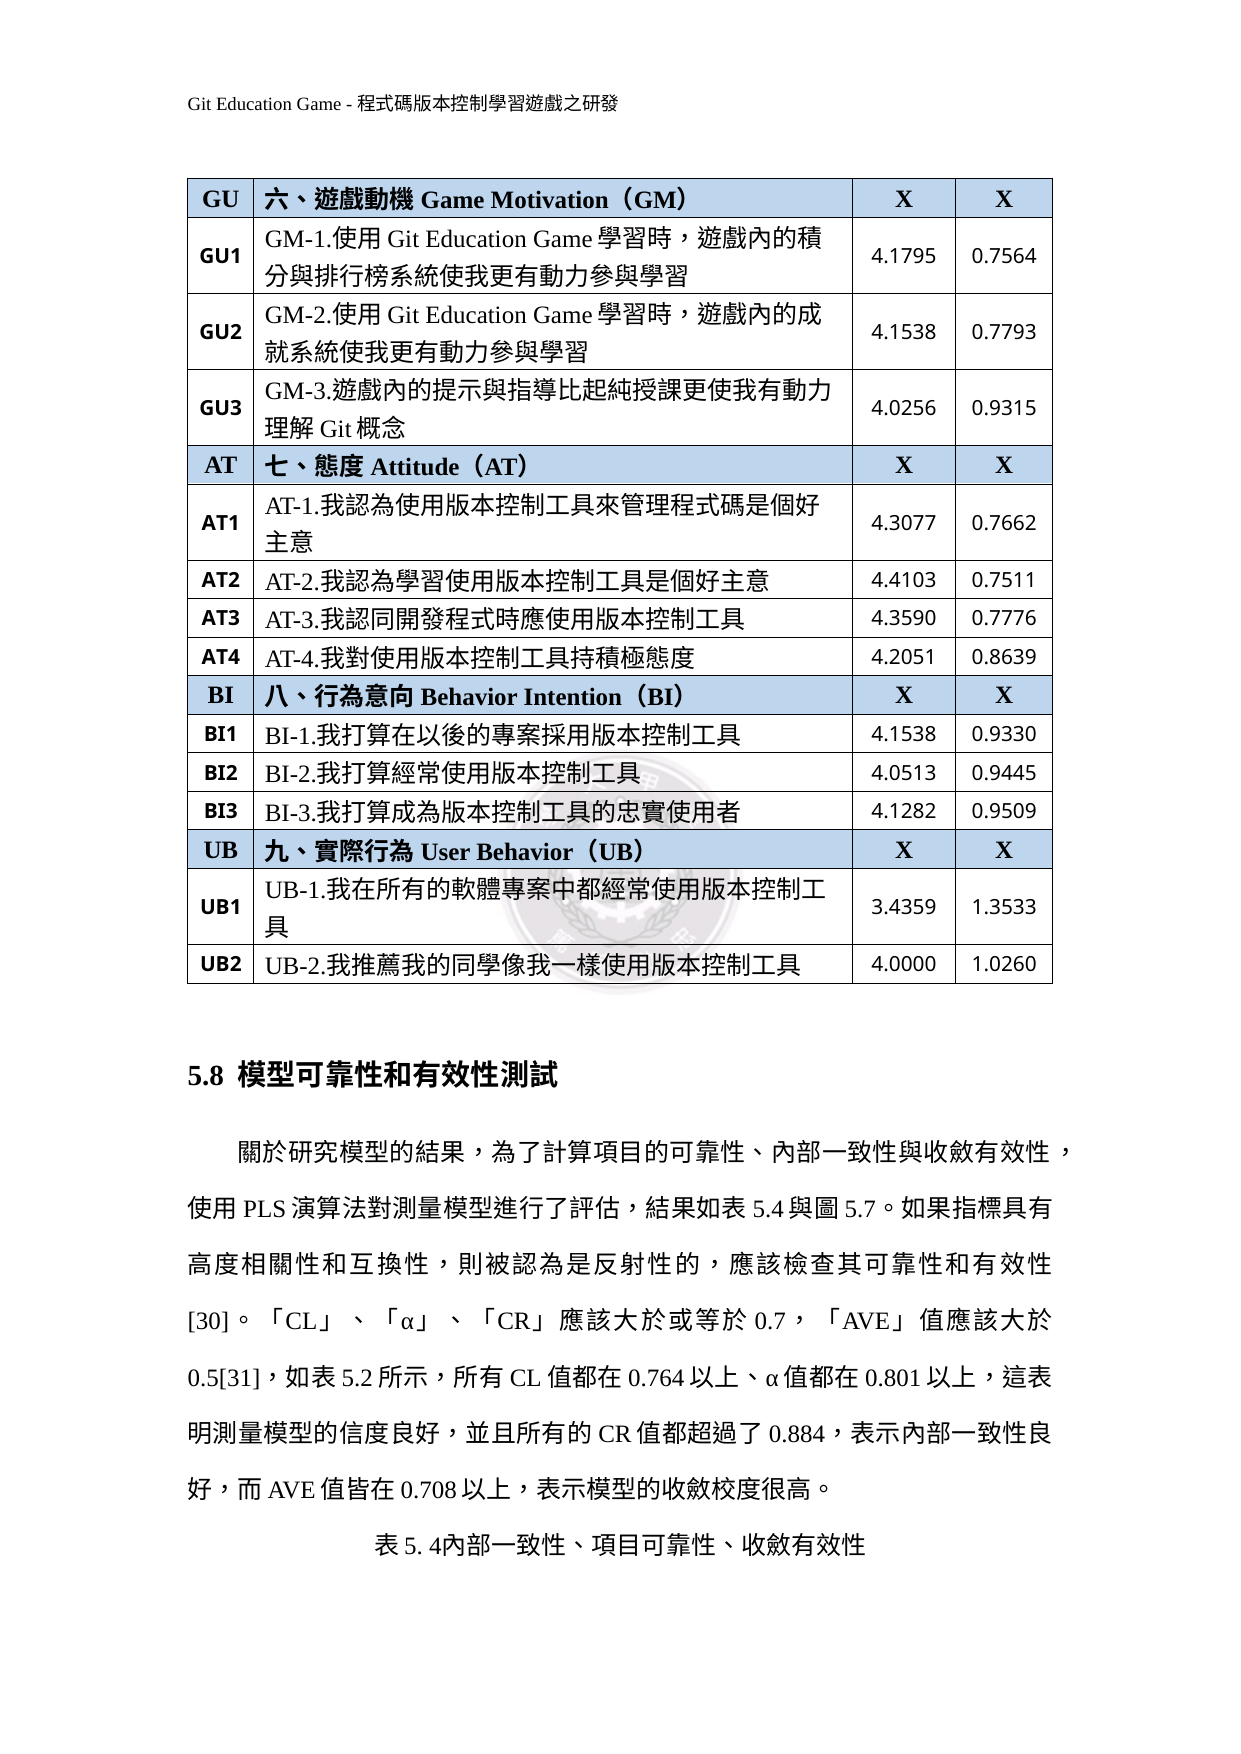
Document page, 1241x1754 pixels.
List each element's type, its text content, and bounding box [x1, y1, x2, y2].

table_cell 六、遊戲動機 Game Motivation（GM） [254, 179, 852, 217]
table_cell 4.1282 [853, 792, 955, 829]
table_cell 0.9445 [956, 753, 1052, 791]
table_cell 4.1538 [853, 294, 955, 369]
table_cell GU [188, 179, 253, 217]
table_cell X [956, 830, 1052, 868]
table_cell AT3 [188, 599, 253, 637]
table_cell AT1 [188, 485, 253, 559]
table_cell 0.9509 [956, 792, 1052, 829]
table_cell GM-1.使用Git Education Game學習時，遊戲內的積分與排行榜系統使我更有動力參與學習 [254, 218, 852, 293]
text 表5. 4內部一致性、項目可靠性、收斂有效性 [187, 1524, 1053, 1562]
table_cell BI2 [188, 753, 253, 791]
table_cell 4.3590 [853, 599, 955, 637]
table_cell 七、態度 Attitude（AT） [254, 446, 852, 483]
table_cell 0.7662 [956, 485, 1052, 559]
table_cell X [853, 830, 955, 868]
table_cell 九、實際行為 User Behavior（UB） [254, 830, 852, 868]
table_cell AT-4.我對使用版本控制工具持積極態度 [254, 638, 852, 675]
table_cell GM-3.遊戲內的提示與指導比起純授課更使我有動力理解Git概念 [254, 370, 852, 445]
table_cell UB-2.我推薦我的同學像我一樣使用版本控制工具 [254, 945, 852, 982]
text 關於研究模型的結果，為了計算項目的可靠性、內部一致性與收斂有效性，使用PLS演算法對測量模型進行了評估，結果如表5.4與圖5.7。如果指標具有高度相關性和互換性，則被認為是反射性的，應該檢查其可靠性和有效性[30]。「CL」、「α」、「CR」應該大於或等於0.7，「AVE」值應該大於0.5[31]，如表5.2所示，所有CL值都在0.764以上、α值都在0.801以上，這表明測量模型的信度良好，並且所有的CR值都超過了0.884，表示內部一致性良好，而AVE值皆在0.708以上，表示模型的收斂校度很高。 [187, 1131, 1053, 1506]
table_cell GU3 [188, 370, 253, 445]
table_cell 0.7793 [956, 294, 1052, 369]
table_cell 0.7564 [956, 218, 1052, 293]
table_cell 4.3077 [853, 485, 955, 559]
table_cell X [853, 676, 955, 714]
table_cell 4.0513 [853, 753, 955, 791]
table_cell AT [188, 446, 253, 483]
table_cell 0.9315 [956, 370, 1052, 445]
table_cell UB-1.我在所有的軟體專案中都經常使用版本控制工具 [254, 869, 852, 944]
table_cell BI3 [188, 792, 253, 829]
table_cell 3.4359 [853, 869, 955, 944]
table_cell GU1 [188, 218, 253, 293]
table_cell X [956, 676, 1052, 714]
picture [496, 984, 745, 996]
table_cell X [853, 446, 955, 483]
table_cell AT4 [188, 638, 253, 675]
table_cell X [956, 179, 1052, 217]
table_cell 4.0256 [853, 370, 955, 445]
table_cell 0.8639 [956, 638, 1052, 675]
table_cell AT-3.我認同開發程式時應使用版本控制工具 [254, 599, 852, 637]
table_cell 1.3533 [956, 869, 1052, 944]
table_cell 4.4103 [853, 561, 955, 598]
table_cell 4.1795 [853, 218, 955, 293]
table_cell 4.2051 [853, 638, 955, 675]
table_cell GU2 [188, 294, 253, 369]
table_cell AT-1.我認為使用版本控制工具來管理程式碼是個好主意 [254, 485, 852, 559]
table_cell BI-1.我打算在以後的專案採用版本控制工具 [254, 715, 852, 752]
table_cell 八、行為意向 Behavior Intention（BI） [254, 676, 852, 714]
table_cell UB2 [188, 945, 253, 982]
table_cell 0.9330 [956, 715, 1052, 752]
table_cell BI [188, 676, 253, 714]
table_cell 1.0260 [956, 945, 1052, 982]
table_cell GM-2.使用Git Education Game學習時，遊戲內的成就系統使我更有動力參與學習 [254, 294, 852, 369]
table_cell 0.7776 [956, 599, 1052, 637]
table_cell AT2 [188, 561, 253, 598]
table_cell BI1 [188, 715, 253, 752]
list 模型可靠性和有效性測試 [187, 1035, 1053, 1110]
table_cell UB1 [188, 869, 253, 944]
table_cell 4.1538 [853, 715, 955, 752]
table_cell UB [188, 830, 253, 868]
table_cell BI-2.我打算經常使用版本控制工具 [254, 753, 852, 791]
table_cell BI-3.我打算成為版本控制工具的忠實使用者 [254, 792, 852, 829]
table_cell 4.0000 [853, 945, 955, 982]
table_cell X [956, 446, 1052, 483]
table_cell 0.7511 [956, 561, 1052, 598]
table_cell X [853, 179, 955, 217]
table_cell AT-2.我認為學習使用版本控制工具是個好主意 [254, 561, 852, 598]
